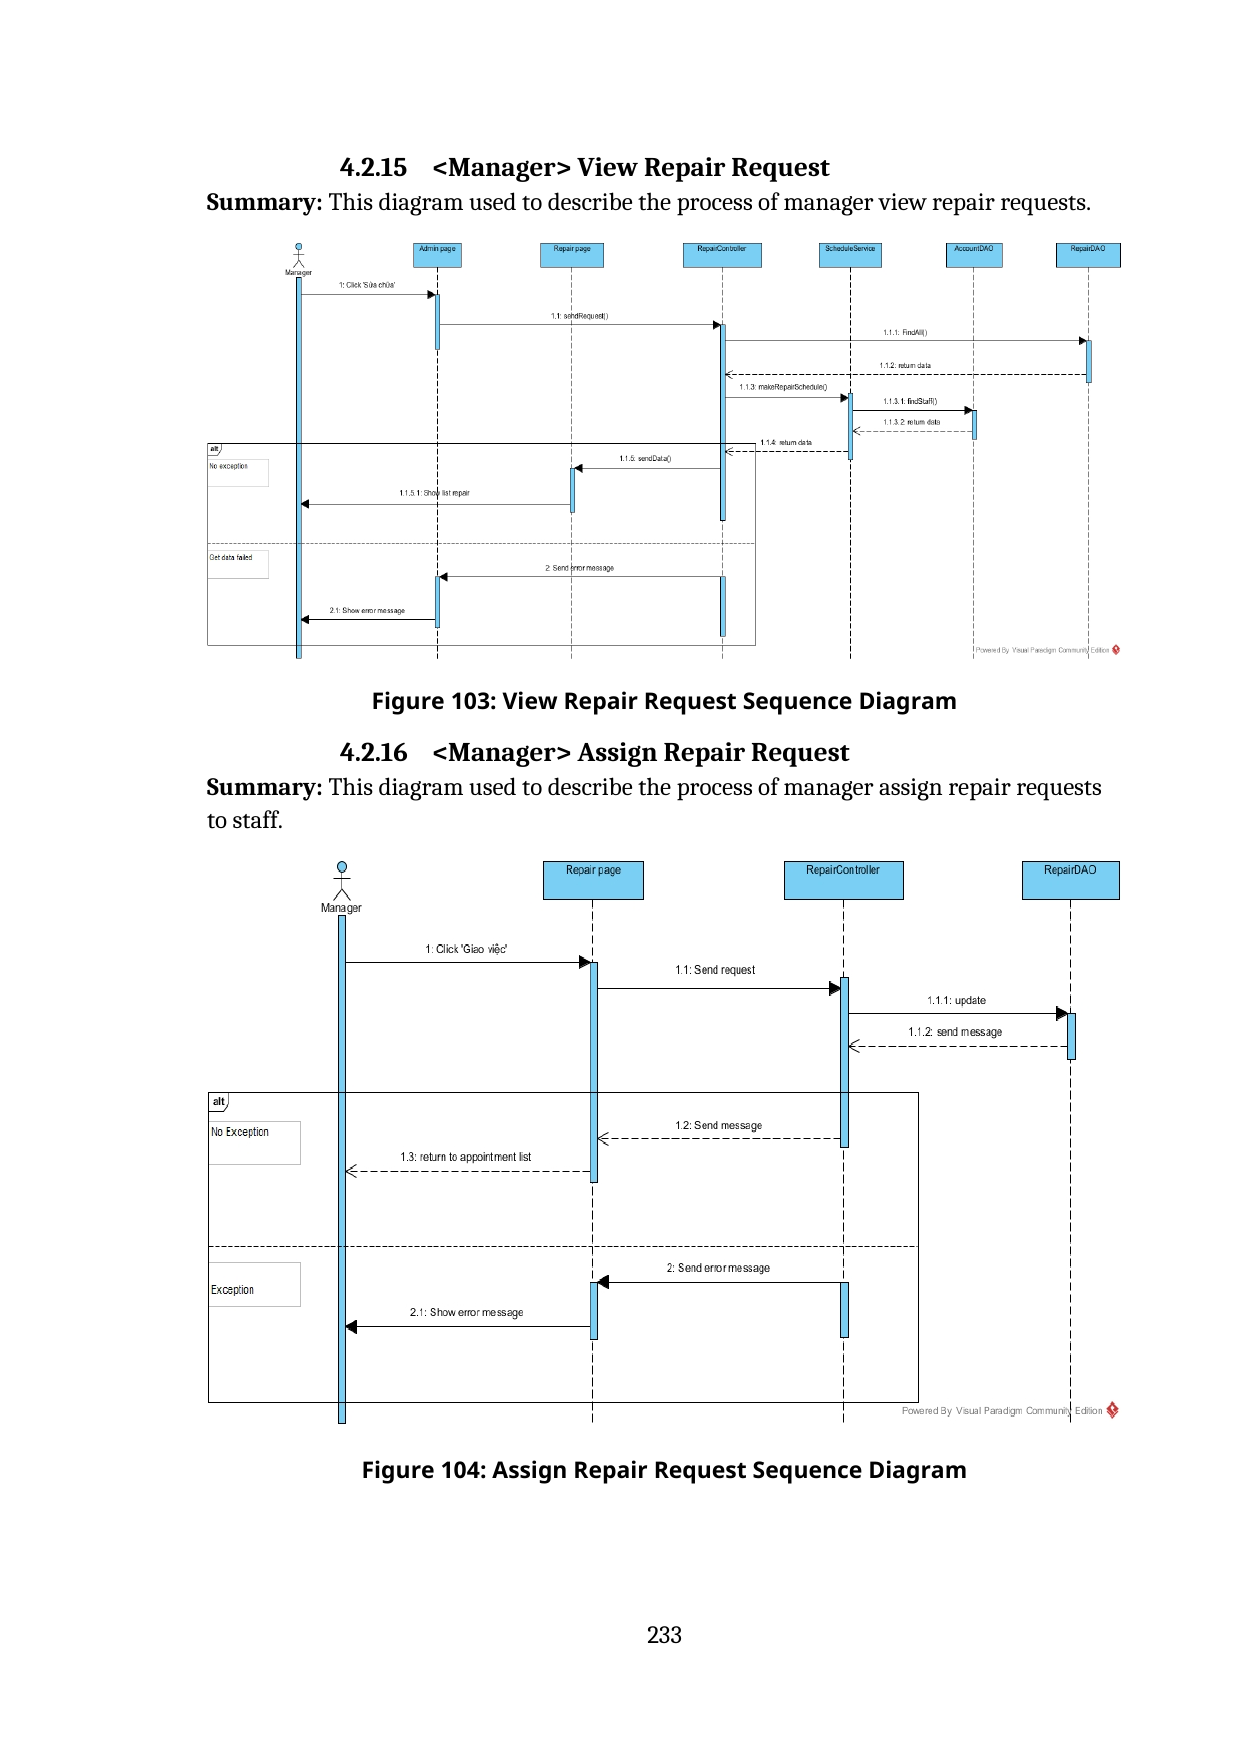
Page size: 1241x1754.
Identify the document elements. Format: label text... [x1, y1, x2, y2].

text Figure : View Repair Request Sequence Diagram [207, 685, 1122, 717]
picture [206, 860, 1123, 1429]
subtitle <Manager> Assign Repair Request [340, 737, 1122, 768]
subtitle <Manager> View Repair Request [340, 152, 1122, 183]
text Summary: This diagram used to describe the process of manager view repair requests. [207, 188, 1122, 216]
text Summary: This diagram used to describe the process of manager assign repair requests to staff. [207, 773, 1122, 835]
picture [206, 241, 1123, 661]
text Figure : Assign Repair Request Sequence Diagram [207, 1454, 1122, 1485]
